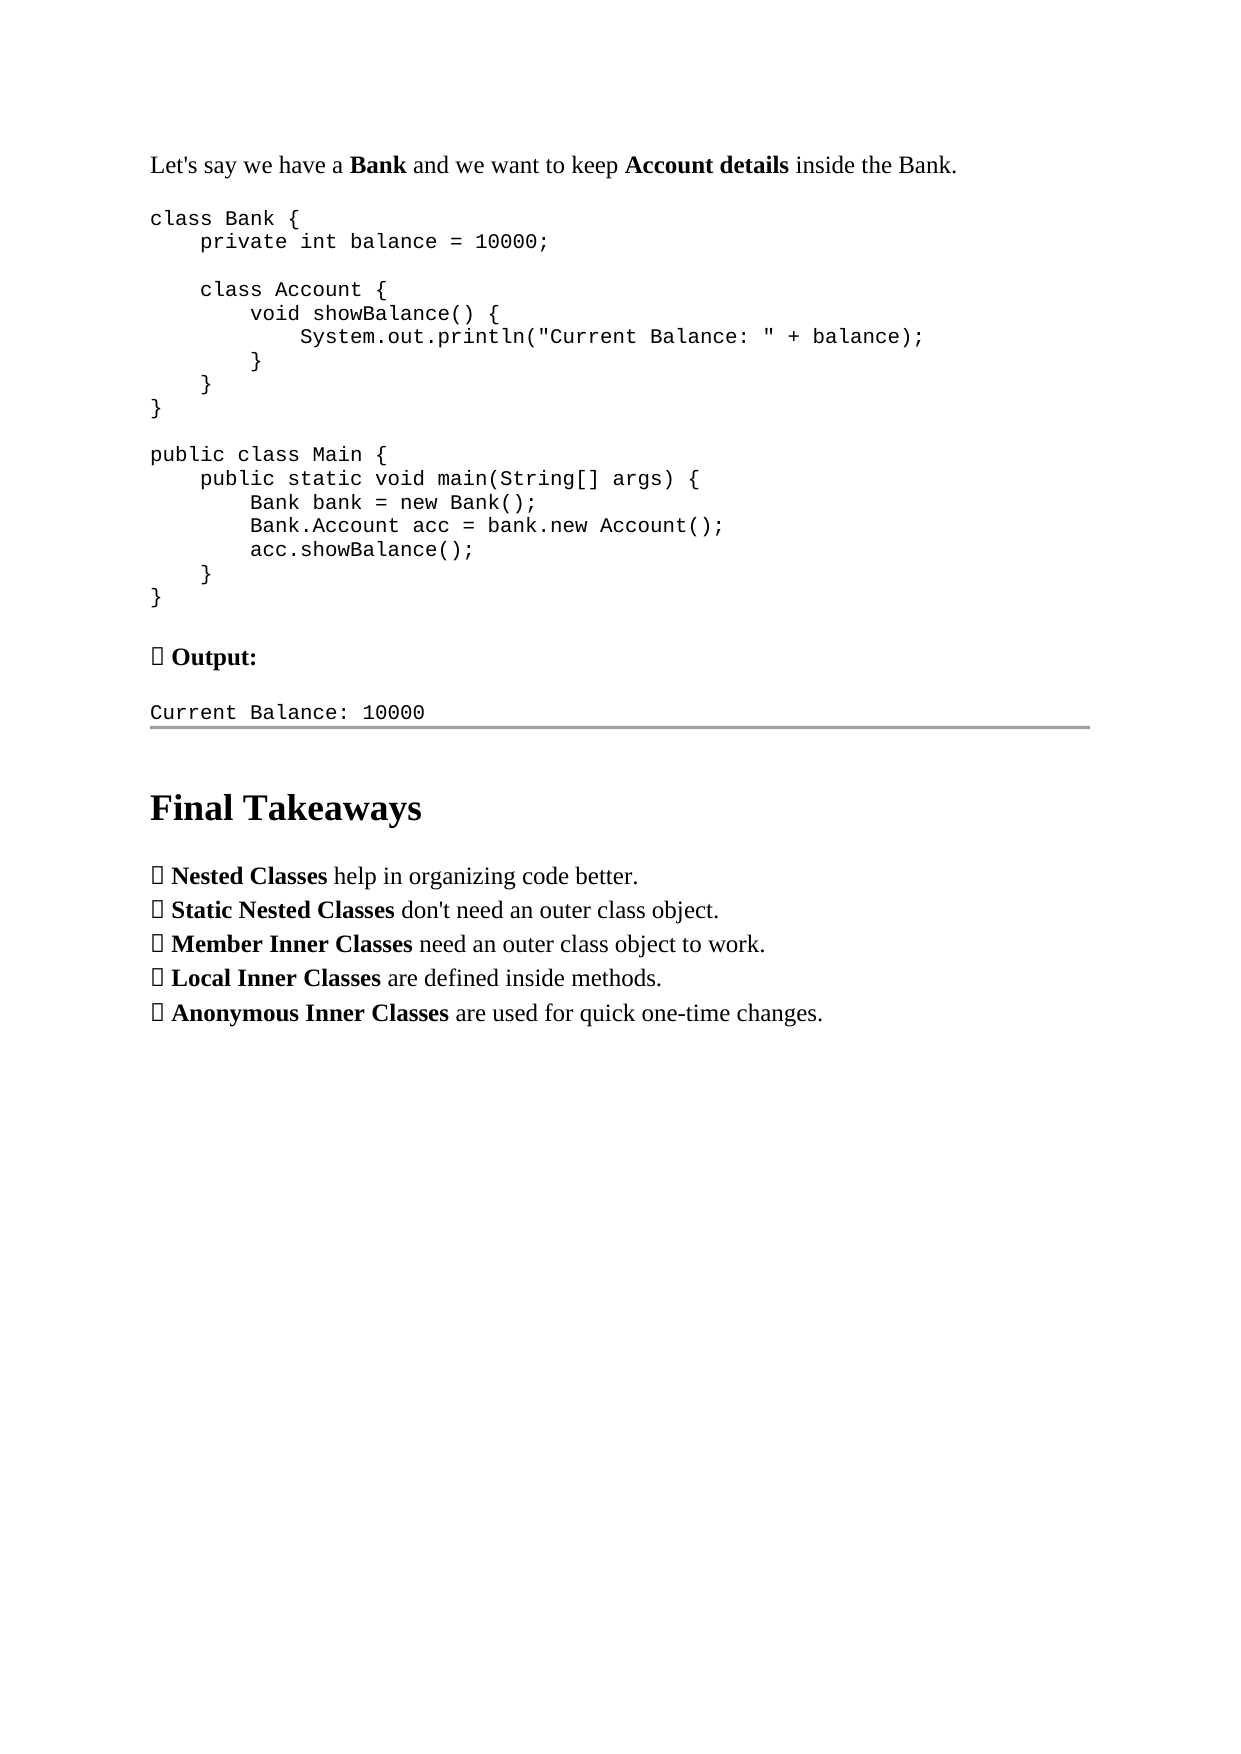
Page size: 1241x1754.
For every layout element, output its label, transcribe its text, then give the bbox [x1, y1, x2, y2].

text class Account { [150, 279, 1090, 302]
text } [150, 350, 1090, 373]
text public static void main(String[] args) { [150, 468, 1090, 492]
text acc.showBalance(); [150, 539, 1090, 563]
text Let's say we have a Bank and we want to keep Account details inside the Bank. [150, 150, 1090, 179]
text ✅ Nested Classes help in organizing code better. ✅ Static Nested Classes don't need an outer class object. ✅ Member Inner Classes need an outer class object to work. ✅ Local Inner Classes are defined inside methods. ✅ Anonymous Inner Classes are used for quick one-time changes. [150, 858, 1090, 1028]
text class Bank { [150, 208, 1090, 232]
text Current Balance: 10000 [150, 702, 1090, 725]
text void showBalance() { [150, 302, 1090, 326]
text } [150, 563, 1090, 586]
text } [150, 397, 1090, 421]
text Bank bank = new Bank(); [150, 492, 1090, 515]
text public class Main { [150, 444, 1090, 468]
text } [150, 586, 1090, 610]
text } [150, 373, 1090, 397]
text Final Takeaways [150, 786, 1090, 829]
text Bank.Account acc = bank.new Account(); [150, 515, 1090, 539]
text System.out.println("Current Balance: " + balance); [150, 326, 1090, 350]
text 🔹 Output: [150, 639, 1090, 673]
text private int balance = 10000; [150, 232, 1090, 255]
